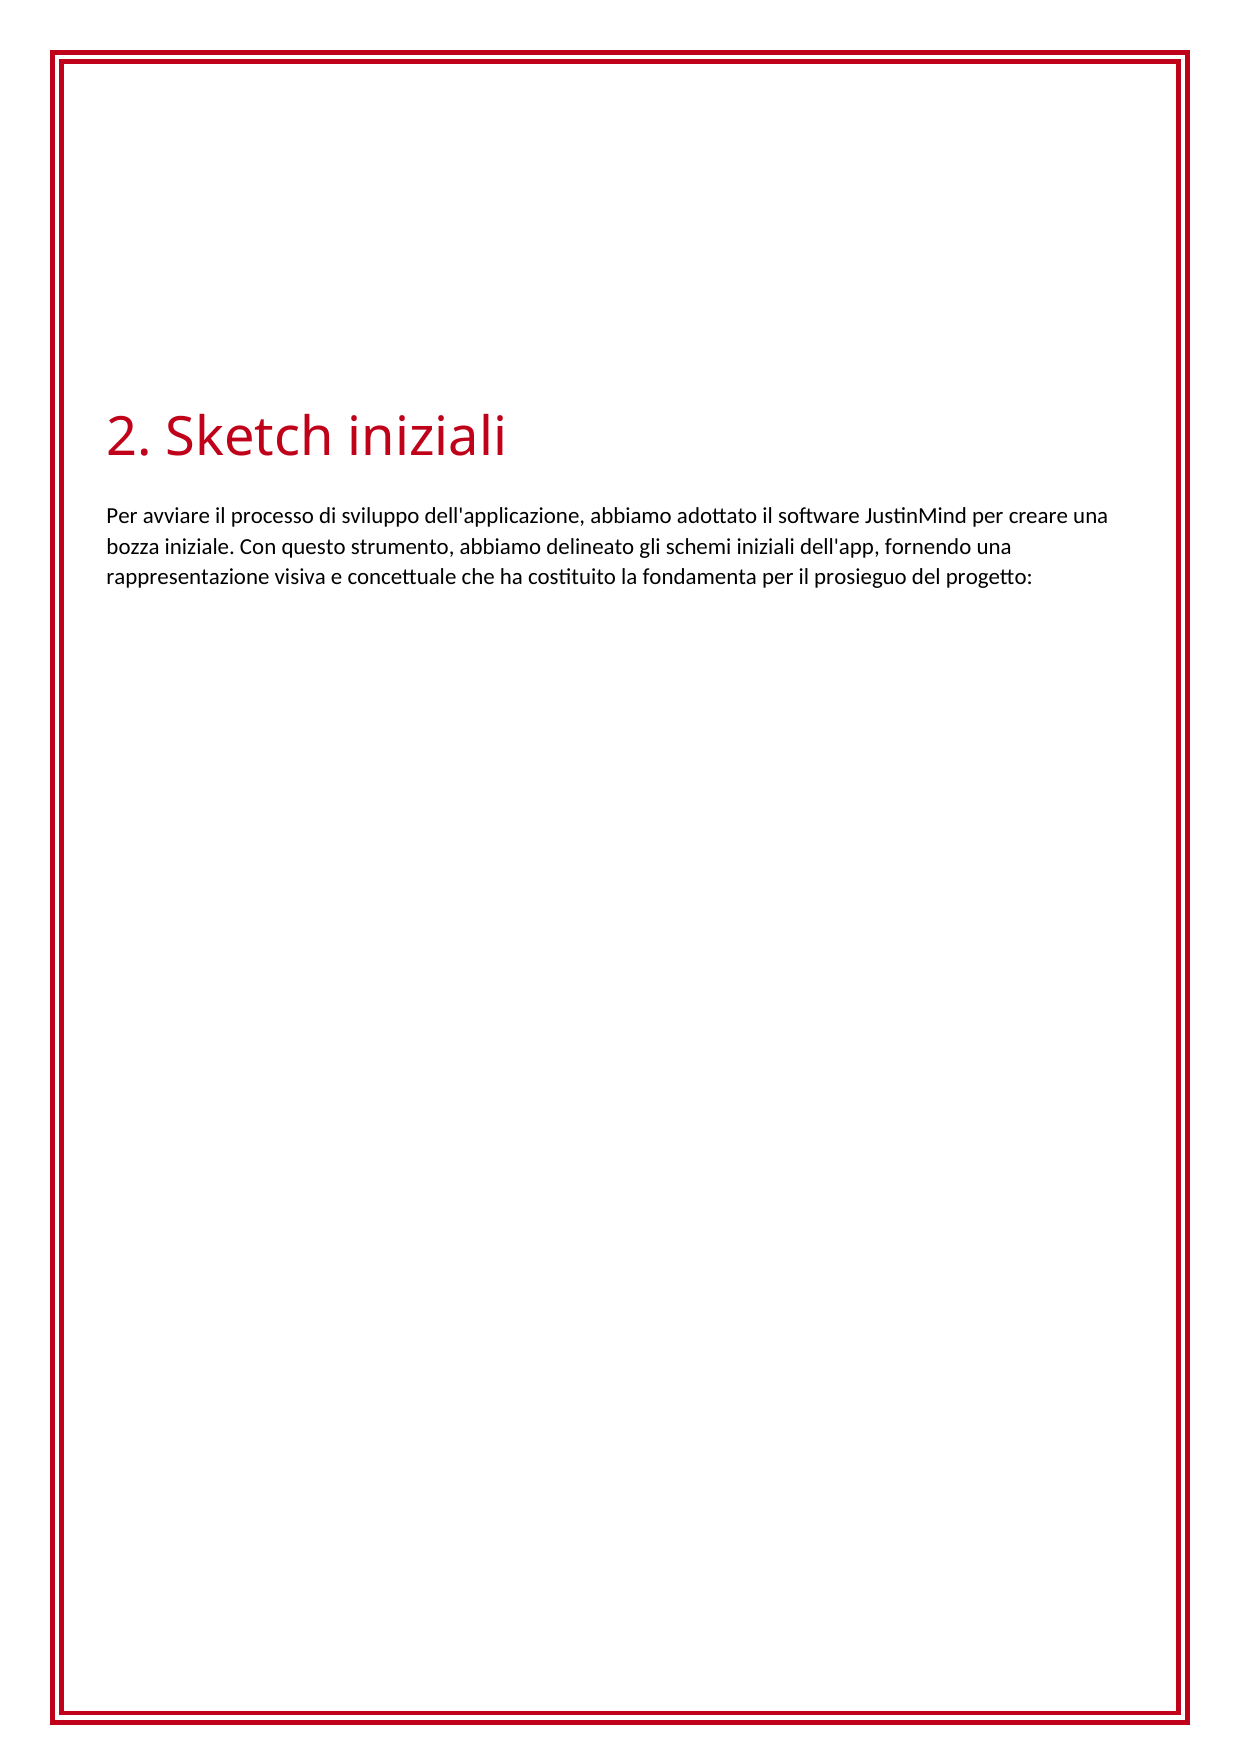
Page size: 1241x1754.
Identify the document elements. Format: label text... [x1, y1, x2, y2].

text 2. Sketch iniziali [106, 397, 1115, 471]
text Per avviare il processo di sviluppo dell'applicazione, abbiamo adottato il software JustinMind per creare una bozza iniziale. Con questo strumento, abbiamo delineato gli schemi iniziali dell'app, fornendo una rappresentazione visiva e concettuale che ha costituito la fondamenta per il prosieguo del progetto: [106, 502, 1115, 620]
